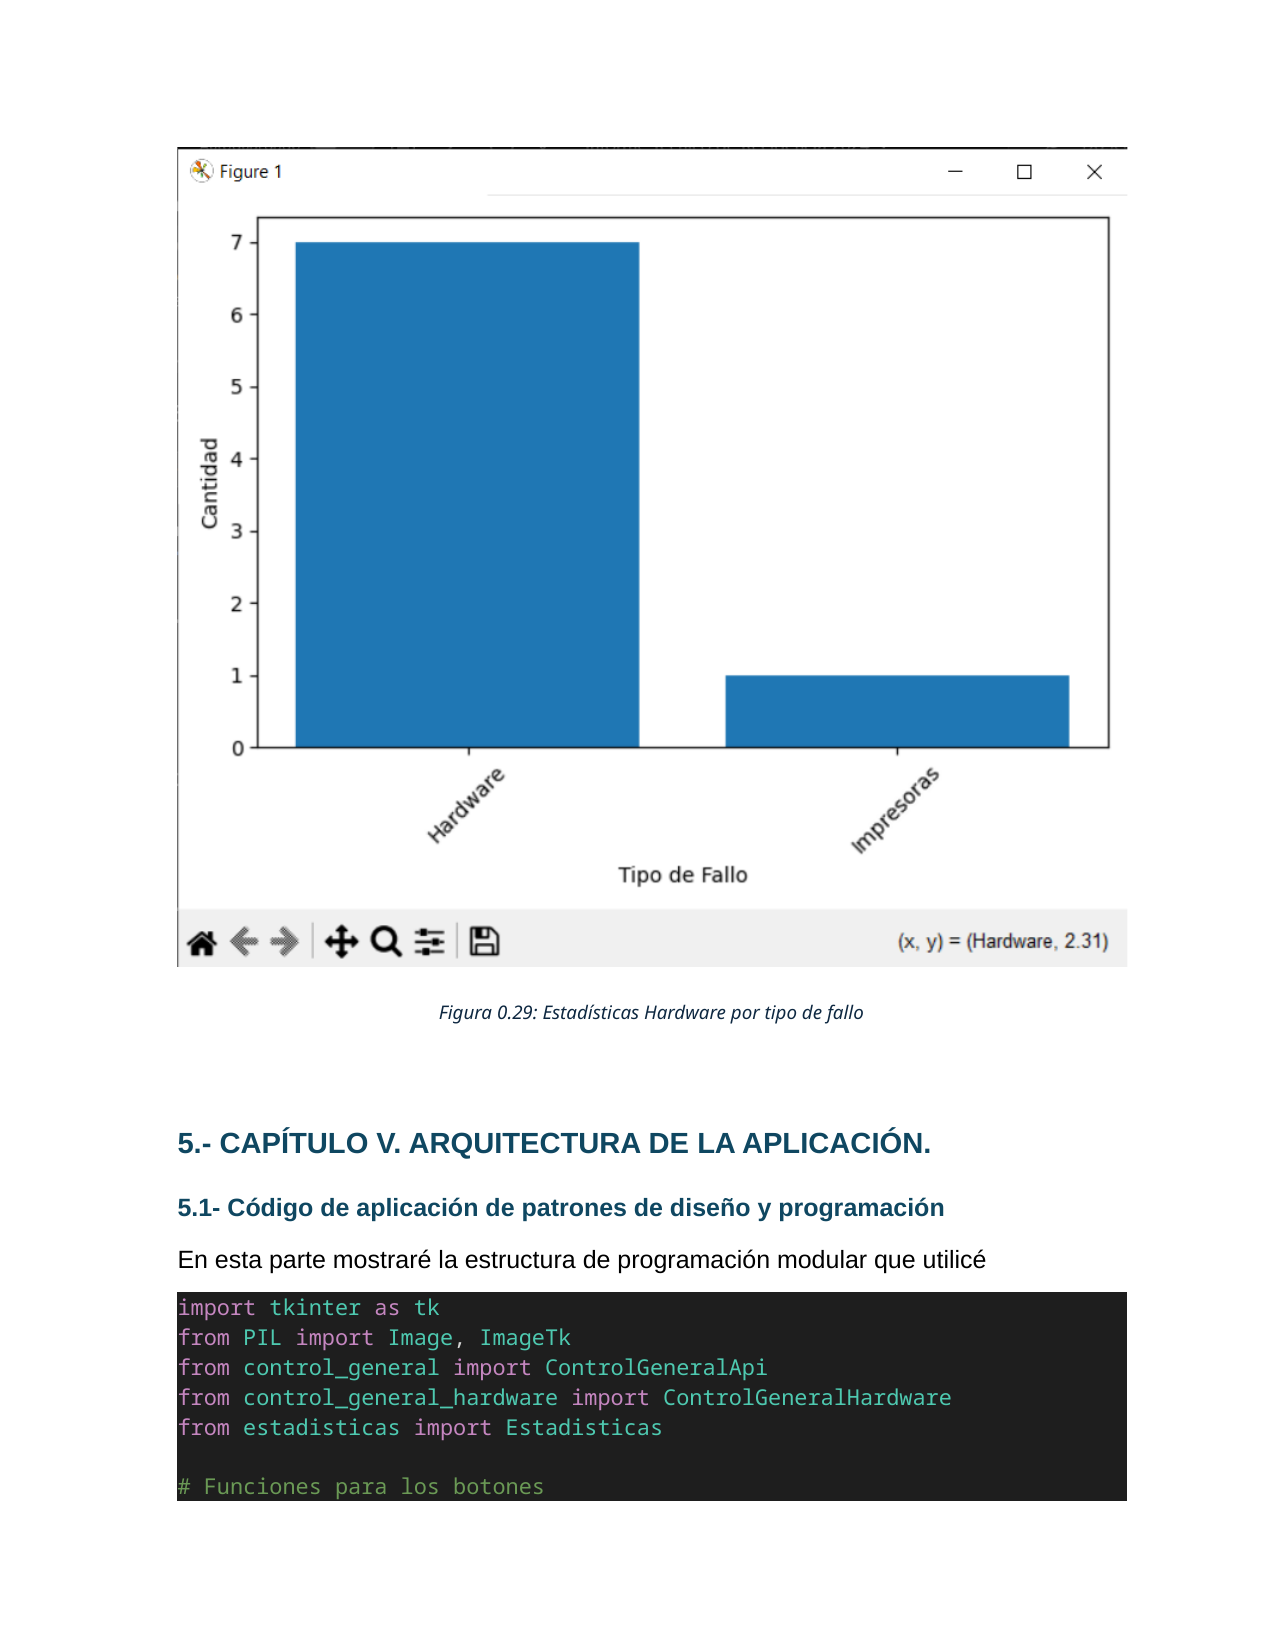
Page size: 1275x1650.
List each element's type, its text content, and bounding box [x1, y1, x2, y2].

text from PIL import Image, ImageTk [177, 1322, 1127, 1352]
text from control_general_hardware import ControlGeneralHardware [177, 1382, 1127, 1412]
subtitle 5.- CAPÍTULO V. ARQUITECTURA DE LA APLICACIÓN. [177, 1126, 1127, 1160]
subtitle 5.1- Código de aplicación de patrones de diseño y programación [177, 1193, 1127, 1222]
text # Funciones para los botones [177, 1471, 1127, 1501]
text En esta parte mostraré la estructura de programación modular que utilicé [177, 1245, 1127, 1273]
picture [177, 147, 1128, 967]
text import tkinter as tk [177, 1292, 1127, 1322]
text from control_general import ControlGeneralApi [177, 1352, 1127, 1382]
text from estadisticas import Estadisticas [177, 1412, 1127, 1441]
